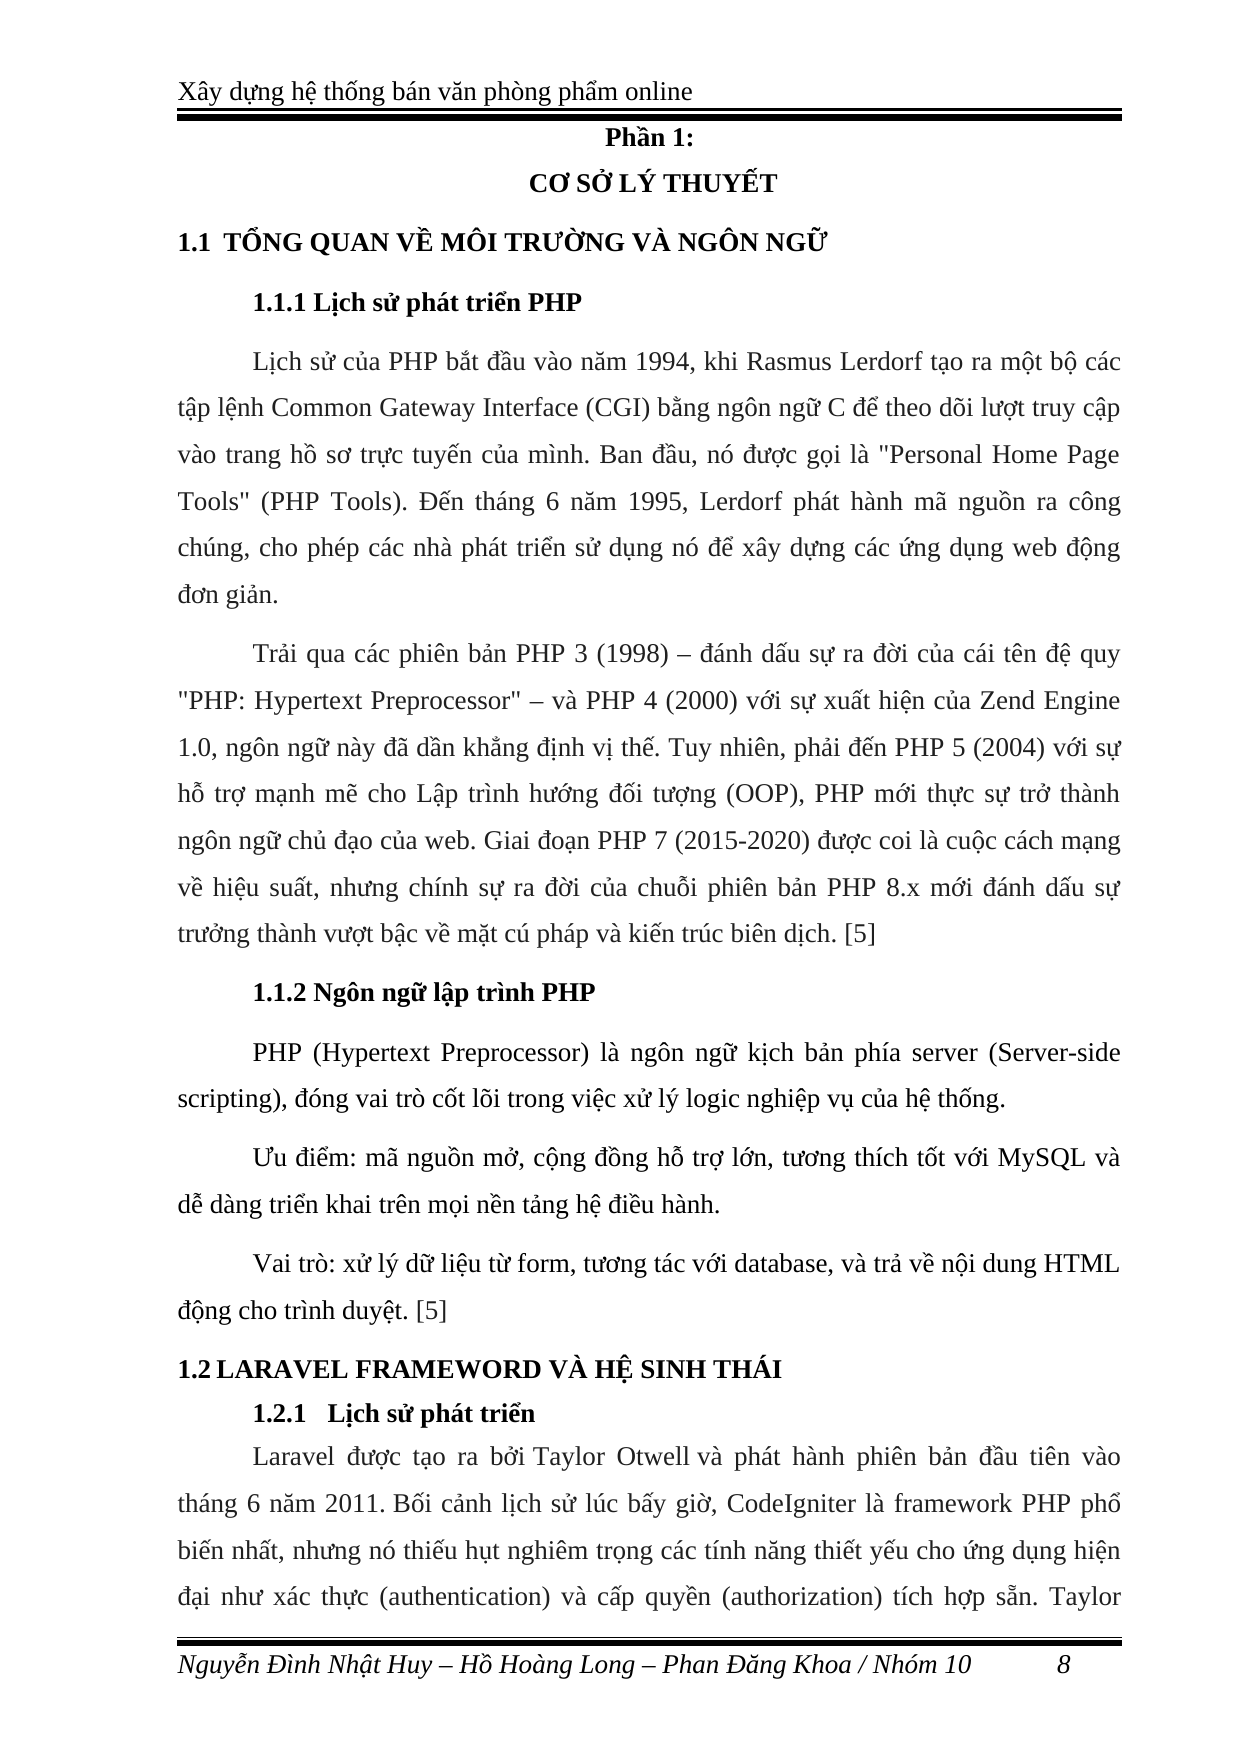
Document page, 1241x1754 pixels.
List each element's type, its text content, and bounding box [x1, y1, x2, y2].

text PHP (Hypertext Preprocessor) là ngôn ngữ kịch bản phía server (Server-side scripting), đóng vai trò cốt lõi trong việc xử lý logic nghiệp vụ của hệ thống. [177, 1036, 1122, 1113]
list Lịch sử phát triển [177, 1397, 1122, 1428]
text Lịch sử của PHP bắt đầu vào năm 1994, khi Rasmus Lerdorf tạo ra một bộ các tập lệnh Common Gateway Interface (CGI) bằng ngôn ngữ C để theo dõi lượt truy cập vào trang hồ sơ trực tuyến của mình. Ban đầu, nó được gọi là "Personal Home Page Tools" (PHP Tools). Đến tháng 6 năm 1995, Lerdorf phát hành mã nguồn ra công chúng, cho phép các nhà phát triển sử dụng nó để xây dựng các ứng dụng web động đơn giản. [177, 345, 1122, 609]
subtitle TỔNG QUAN VỀ MÔI TRƯỜNG VÀ NGÔN NGỮ [177, 227, 1122, 258]
subtitle LARAVEL FRAMEWORD VÀ HỆ SINH THÁI [177, 1353, 1122, 1384]
subtitle Phần 1: CƠ SỞ LÝ THUYẾT [177, 121, 1122, 198]
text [177, 1441, 1122, 1612]
subtitle 1.1.2 Ngôn ngữ lập trình PHP [177, 977, 1122, 1008]
text Ưu điểm: mã nguồn mở, cộng đồng hỗ trợ lớn, tương thích tốt với MySQL và dễ dàng triển khai trên mọi nền tảng hệ điều hành. [177, 1142, 1122, 1219]
text Vai trò: xử lý dữ liệu từ form, tương tác với database, và trả về nội dung HTML động cho trình duyệt. [5] [177, 1247, 1122, 1325]
text Trải qua các phiên bản PHP 3 (1998) – đánh dấu sự ra đời của cái tên đệ quy "PHP: Hypertext Preprocessor" – và PHP 4 (2000) với sự xuất hiện của Zend Engine 1.0, ngôn ngữ này đã dần khẳng định vị thế. Tuy nhiên, phải đến PHP 5 (2004) với sự hỗ trợ mạnh mẽ cho Lập trình hướng đối tượng (OOP), PHP mới thực sự trở thành ngôn ngữ chủ đạo của web. Giai đoạn PHP 7 (2015-2020) được coi là cuộc cách mạng về hiệu suất, nhưng chính sự ra đời của chuỗi phiên bản PHP 8.x mới đánh dấu sự trưởng thành vượt bậc về mặt cú pháp và kiến trúc biên dịch. [5] [177, 637, 1122, 948]
subtitle 1.1.1 Lịch sử phát triển PHP [177, 286, 1122, 317]
